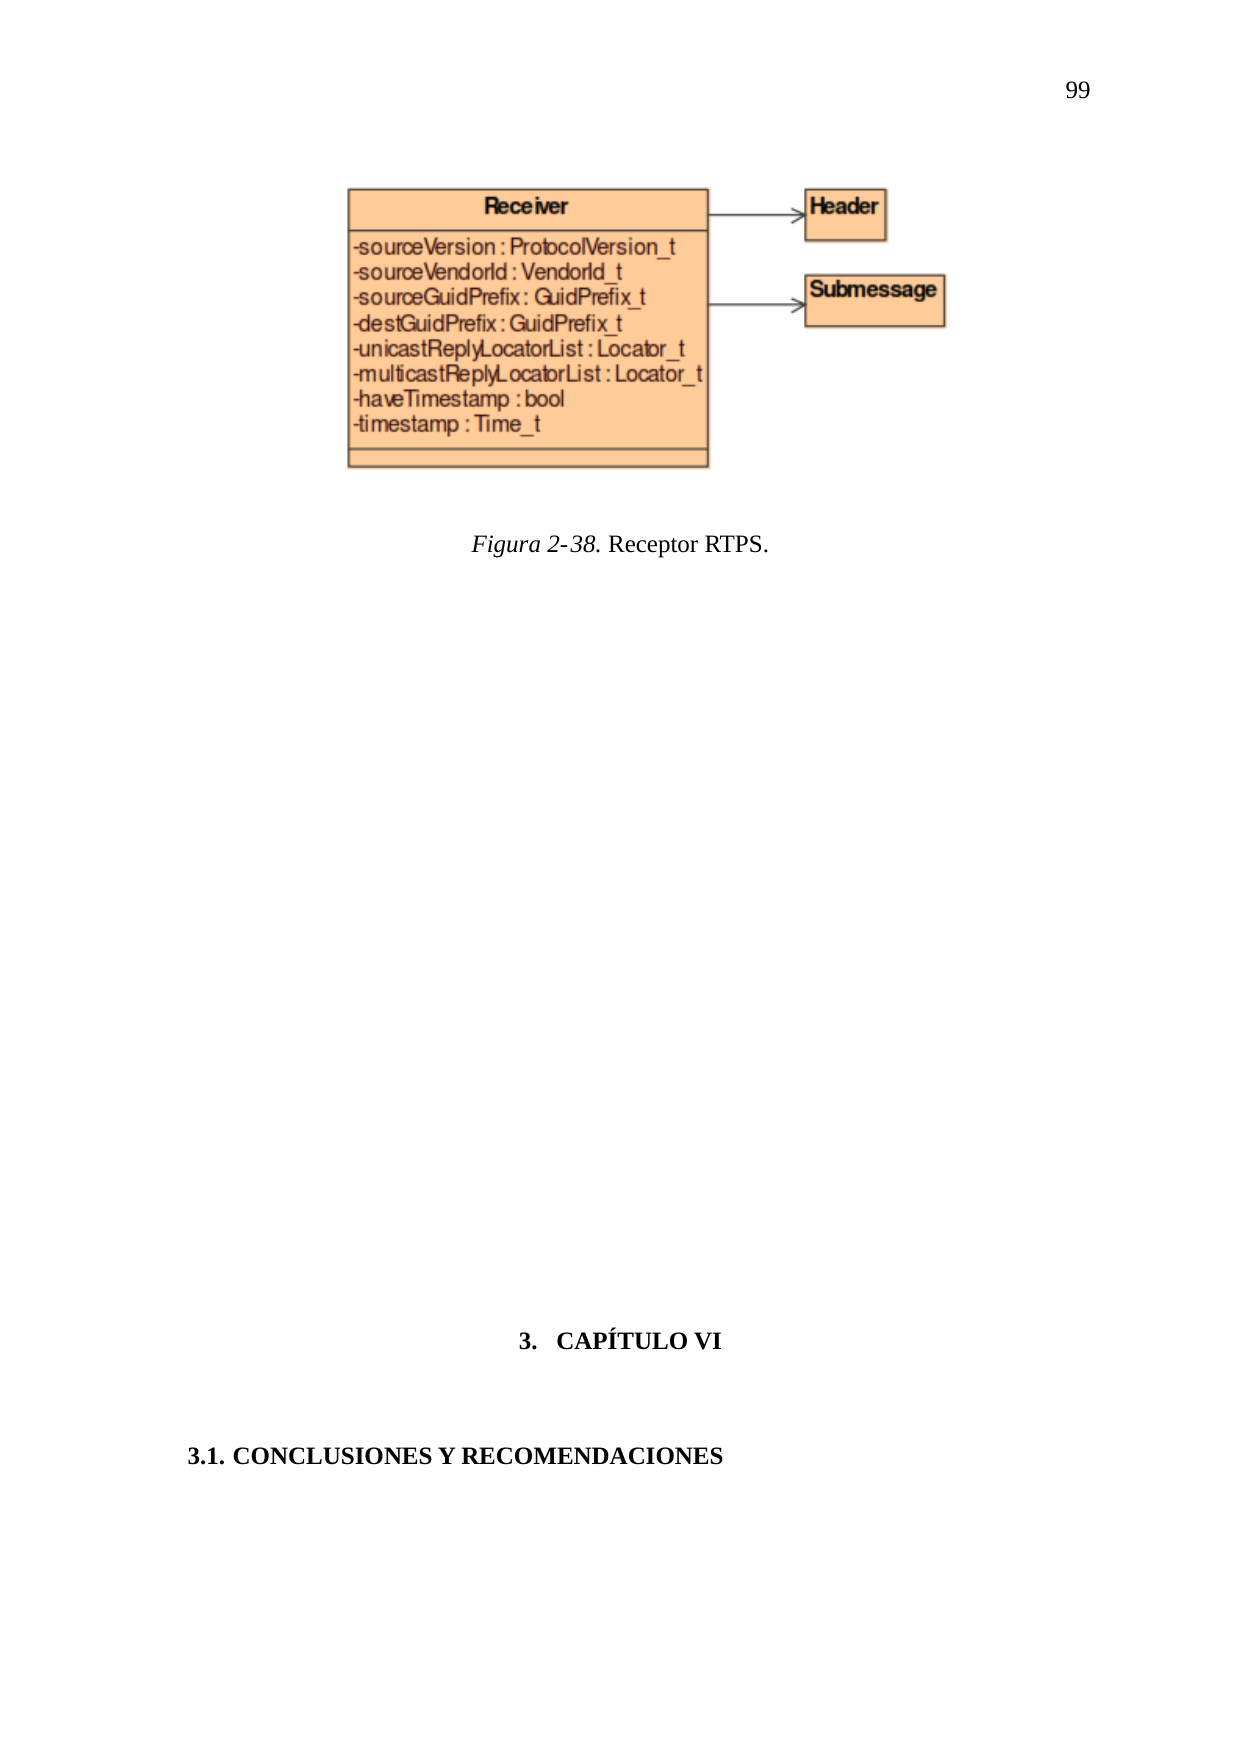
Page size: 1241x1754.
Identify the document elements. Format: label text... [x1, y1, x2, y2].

subtitle CONCLUSIONES Y RECOMENDACIONES [187, 1441, 1090, 1470]
subtitle CAPÍTULO VI [150, 1326, 1090, 1355]
